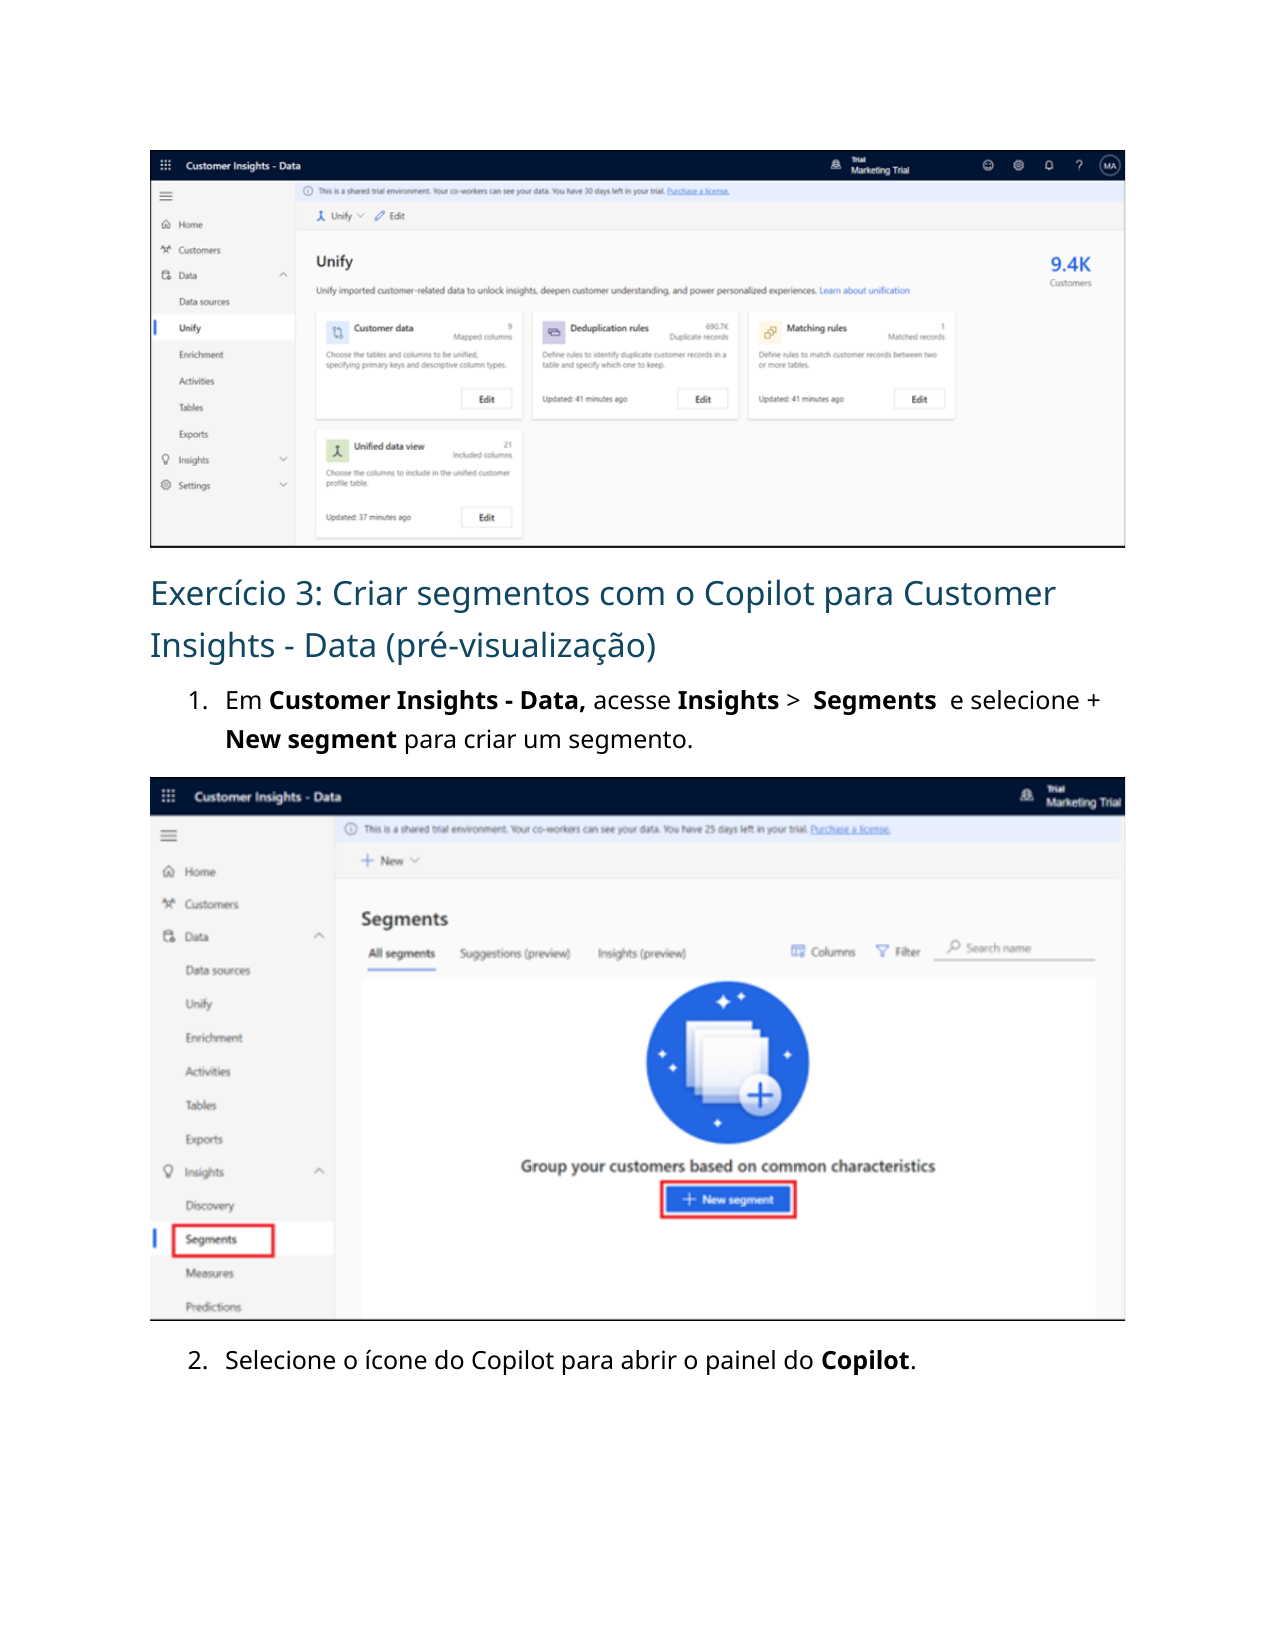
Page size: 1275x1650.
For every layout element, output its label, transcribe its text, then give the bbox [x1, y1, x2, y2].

picture [150, 777, 1125, 1321]
picture [150, 150, 1125, 549]
subtitle Exercício 3: Criar segmentos com o Copilot para Customer Insights - Data (pré-visualização) [150, 570, 1125, 668]
list Em Customer Insights - Data, acesse Insights > Segments e selecione + New segment para criar um segmento. [187, 683, 1125, 756]
list Selecione o ícone do Copilot para abrir o painel do Copilot. [187, 1343, 1125, 1377]
